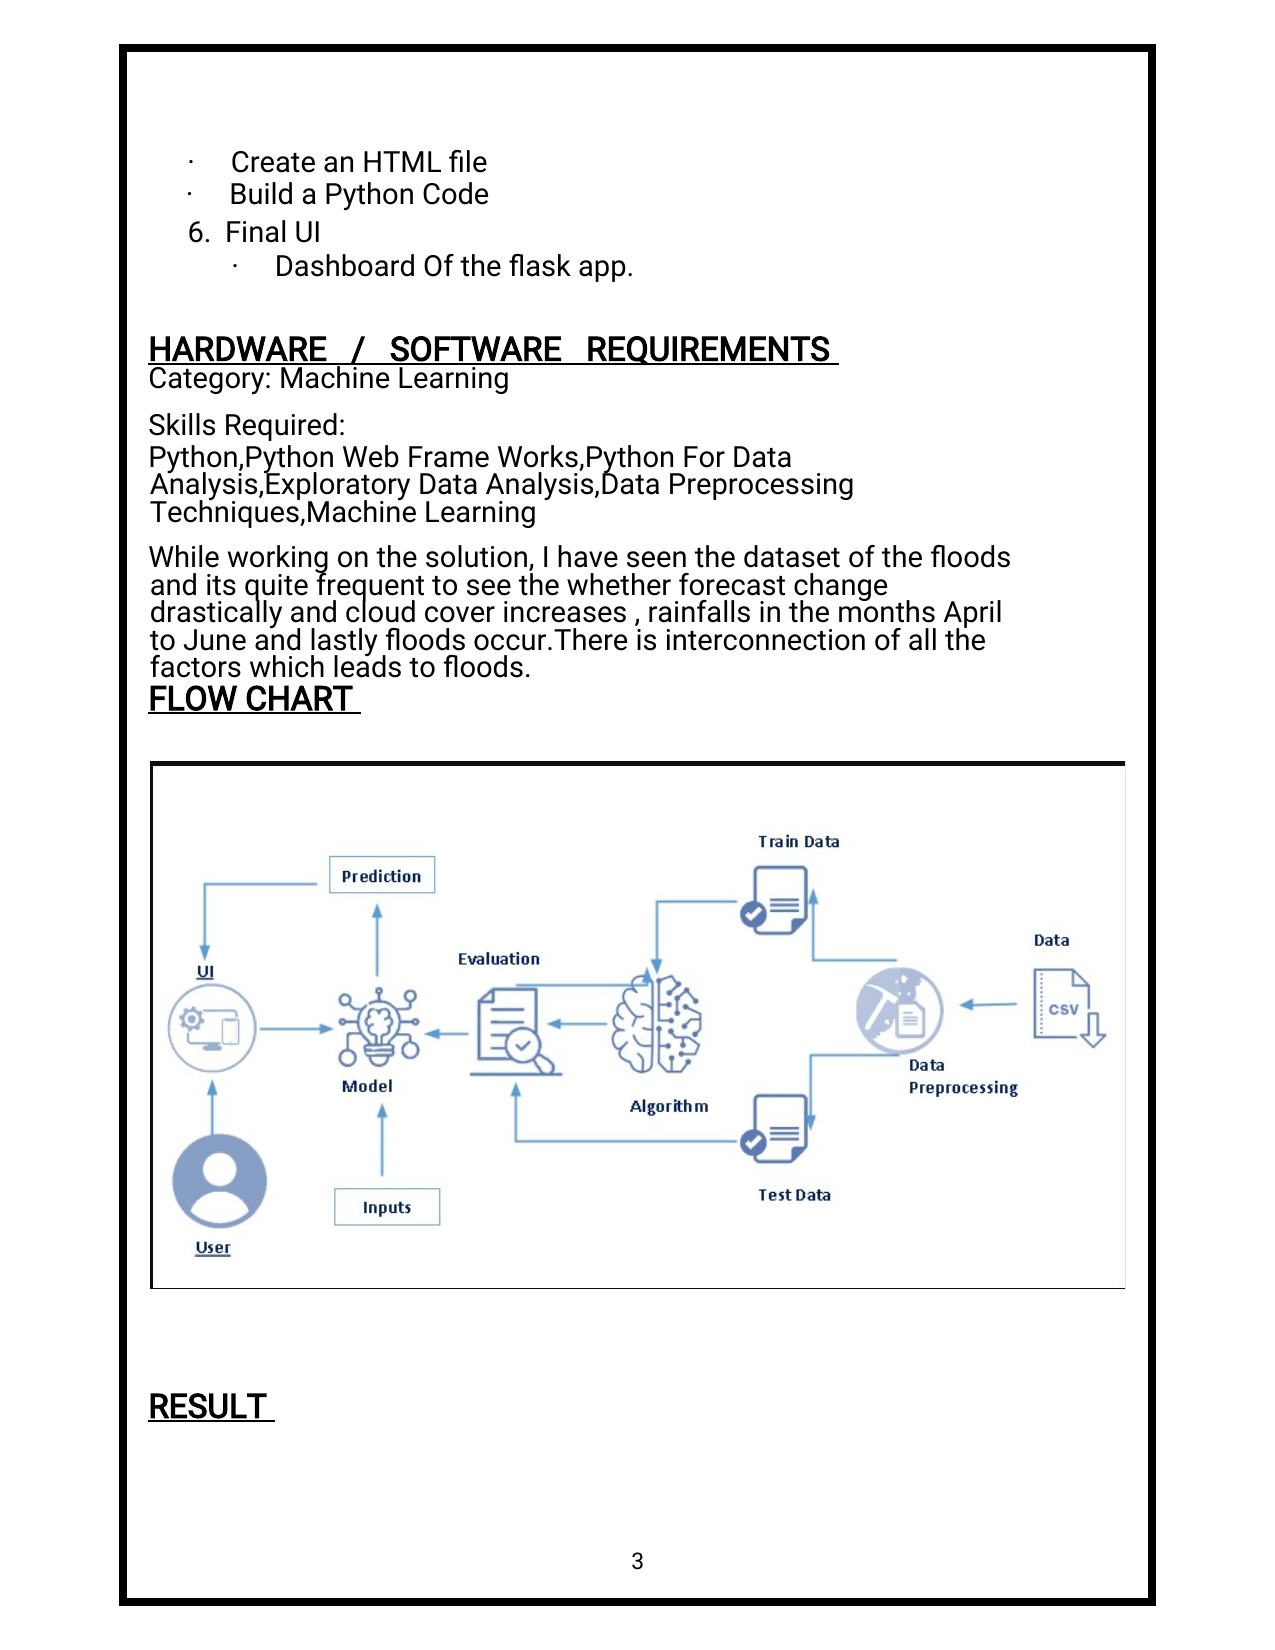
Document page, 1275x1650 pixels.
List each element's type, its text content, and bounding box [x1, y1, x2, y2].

text · Create an HTML file [186, 150, 1125, 177]
text Skills Required: [148, 413, 1024, 440]
picture [150, 761, 1125, 1289]
subtitle HARDWARE / SOFTWARE REQUIREMENTS [356, 338, 640, 363]
text Category: Machine Learning [148, 366, 1024, 393]
list Final UI [187, 215, 1125, 249]
subtitle RESULT [148, 1396, 1125, 1423]
subtitle HARDWARE / SOFTWARE REQUIREMENTS [645, 338, 1125, 366]
subtitle HARDWARE / SOFTWARE REQUIREMENTS [148, 338, 360, 363]
text · Build a Python Code [186, 182, 1125, 210]
text · Dashboard Of the flask app. [186, 254, 1125, 282]
subtitle FLOW CHART [148, 688, 1125, 715]
text While working on the solution, I have seen the dataset of the floods and its quite frequent to see the whether forecast change drastically and cloud cover increases , rainfalls in the months April to June and lastly floods occur.There is interconnection of all the factors which leads to floods. [148, 546, 1024, 683]
text Python,Python Web Frame Works,Python For Data Analysis,Exploratory Data Analysis,Data Preprocessing Techniques,Machine Learning [148, 445, 1024, 528]
